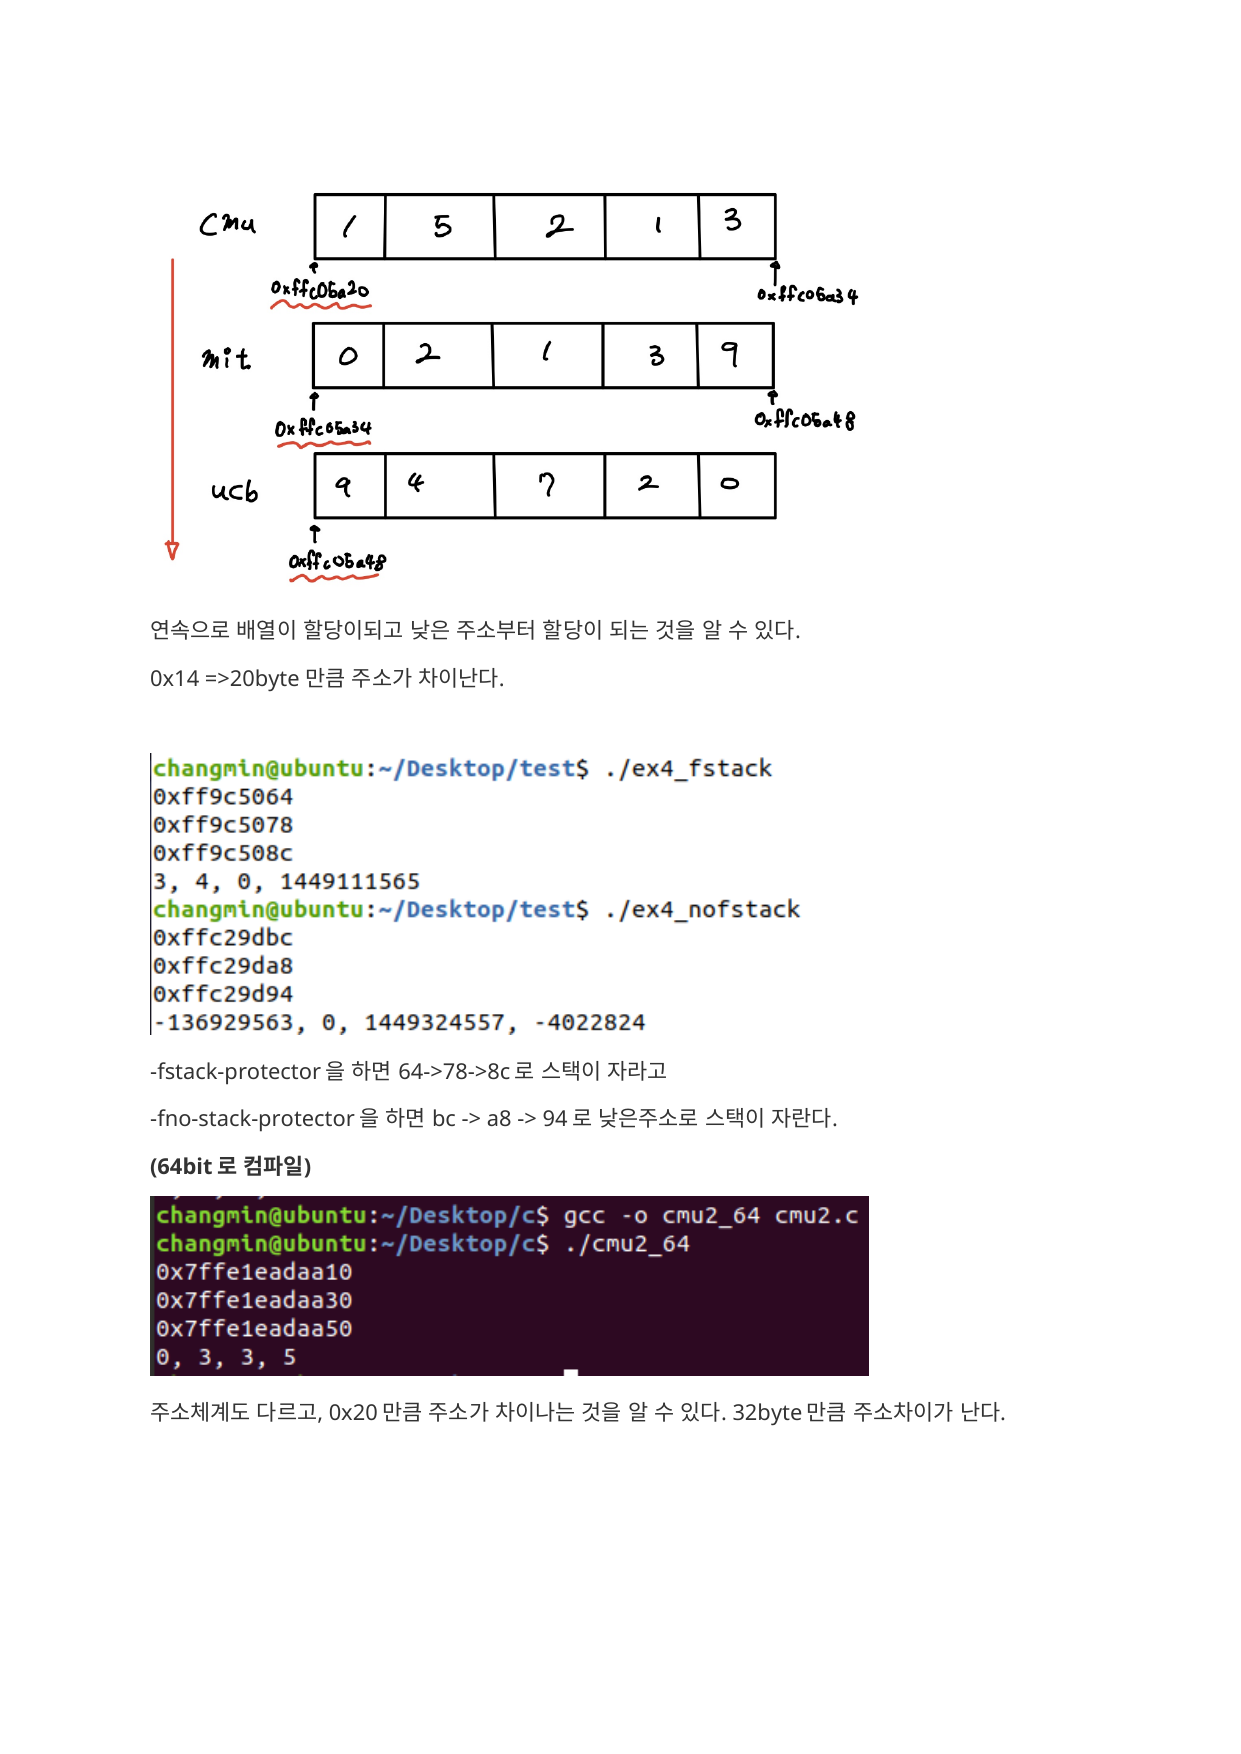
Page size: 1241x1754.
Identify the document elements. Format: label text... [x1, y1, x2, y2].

picture [150, 1196, 869, 1376]
text 0x14 =>20byte 만큼 주소가 차이난다. [150, 661, 1090, 693]
text -fno-stack-protector을 하면 bc -> a8 -> 94로 낮은주소로 스택이 자란다. [150, 1101, 1090, 1133]
text 연속으로 배열이 할당이되고 낮은 주소부터 할당이 되는 것을 알 수 있다. [150, 613, 1090, 645]
text 주소체계도 다르고, 0x20만큼 주소가 차이나는 것을 알 수 있다. 32byte만큼 주소차이가 난다. [150, 1395, 1090, 1427]
picture [150, 753, 805, 1035]
text (64bit로 컴파일) [150, 1149, 1090, 1180]
picture [150, 177, 886, 595]
text -fstack-protector을 하면 64->78->8c로 스택이 자라고 [150, 1054, 1090, 1086]
